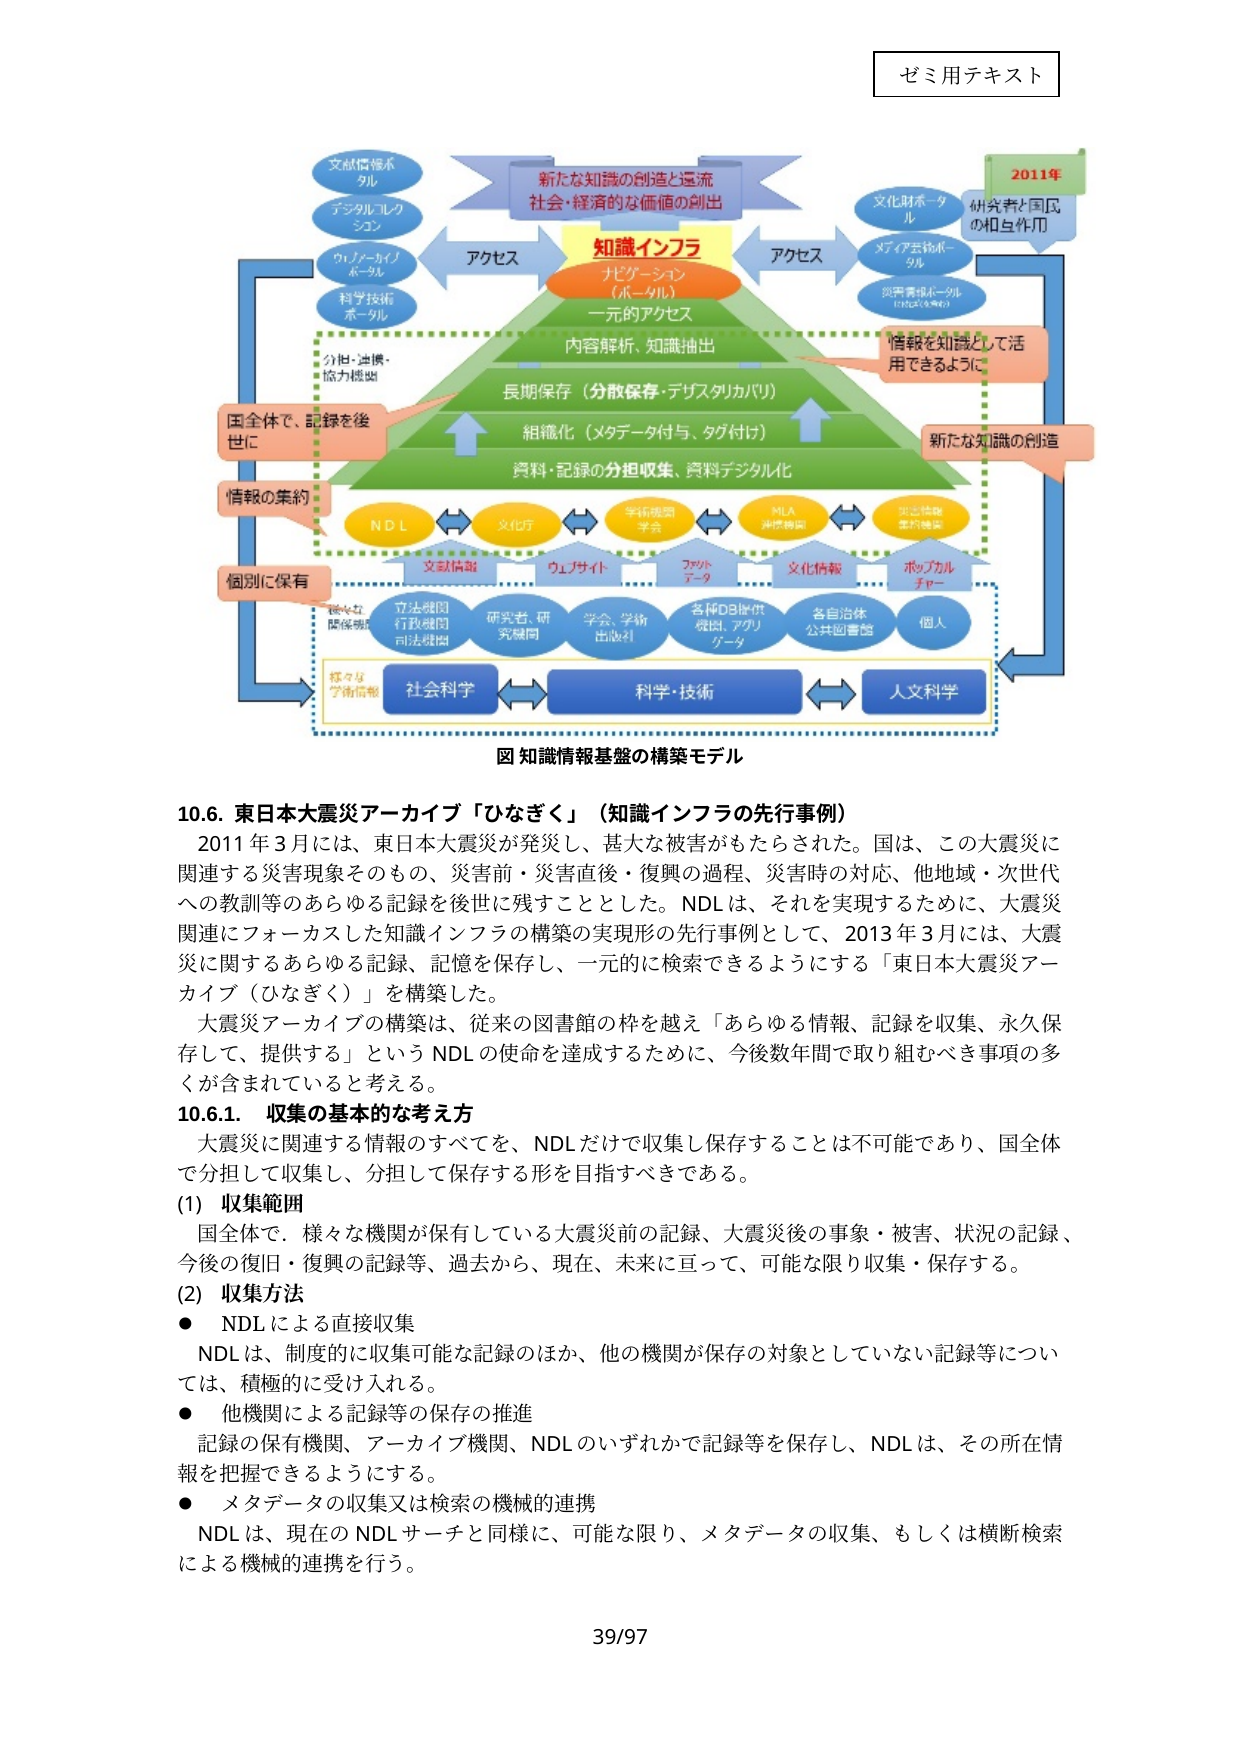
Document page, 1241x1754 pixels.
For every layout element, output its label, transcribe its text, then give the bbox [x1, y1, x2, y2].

text 記録の保有機関、アーカイブ機関、NDLのいずれかで記録等を保存し、NDLは、その所在情報を把握できるようにする。 [177, 1428, 1063, 1488]
subtitle 収集範囲 [177, 1188, 1063, 1218]
text 2011年3月には、東日本大震災が発災し、甚大な被害がもたらされた。国は、この大震災に関連する災害現象そのもの、災害前・災害直後・復興の過程、災害時の対応、他地域・次世代への教訓等のあらゆる記録を後世に残すこととした。NDLは、それを実現するために、大震災関連にフォーカスした知識インフラの構築の実現形の先行事例として、2013年3月には、大震災に関するあらゆる記録、記憶を保存し、一元的に検索できるようにする「東日本大震災アーカイブ（ひなぎく）」を構築した。 [177, 827, 1063, 1007]
text NDLは、現在のNDLサーチと同様に、可能な限り、メタデータの収集、もしくは横断検索による機械的連携を行う。 [177, 1517, 1063, 1577]
text 大震災アーカイブの構築は、従来の図書館の枠を越え「あらゆる情報、記録を収集、永久保存して、提供する」というNDLの使命を達成するために、今後数年間で取り組むべき事項の多くが含まれていると考える。 [177, 1007, 1063, 1097]
picture [197, 147, 1112, 742]
list NDLによる直接収集 [177, 1308, 1063, 1338]
text 大震災に関連する情報のすべてを、NDLだけで収集し保存することは不可能であり、国全体で分担して収集し、分担して保存する形を目指すべきである。 [177, 1128, 1063, 1188]
text 図 知識情報基盤の構築モデル [177, 742, 1063, 769]
list 他機関による記録等の保存の推進 [177, 1398, 1063, 1428]
subtitle 収集の基本的な考え方 [177, 1097, 1063, 1128]
text 国全体で．様々な機関が保有している大震災前の記録、大震災後の事象・被害、状況の記録、今後の復旧・復興の記録等、過去から、現在、未来に亘って、可能な限り収集・保存する。 [177, 1218, 1063, 1277]
subtitle 収集方法 [177, 1277, 1063, 1308]
subtitle 東日本大震災アーカイブ「ひなぎく」（知識インフラの先行事例） [177, 797, 1063, 827]
text NDLは、制度的に収集可能な記録のほか、他の機関が保存の対象としていない記録等については、積極的に受け入れる。 [177, 1338, 1063, 1398]
list メタデータの収集又は検索の機械的連携 [177, 1488, 1063, 1517]
